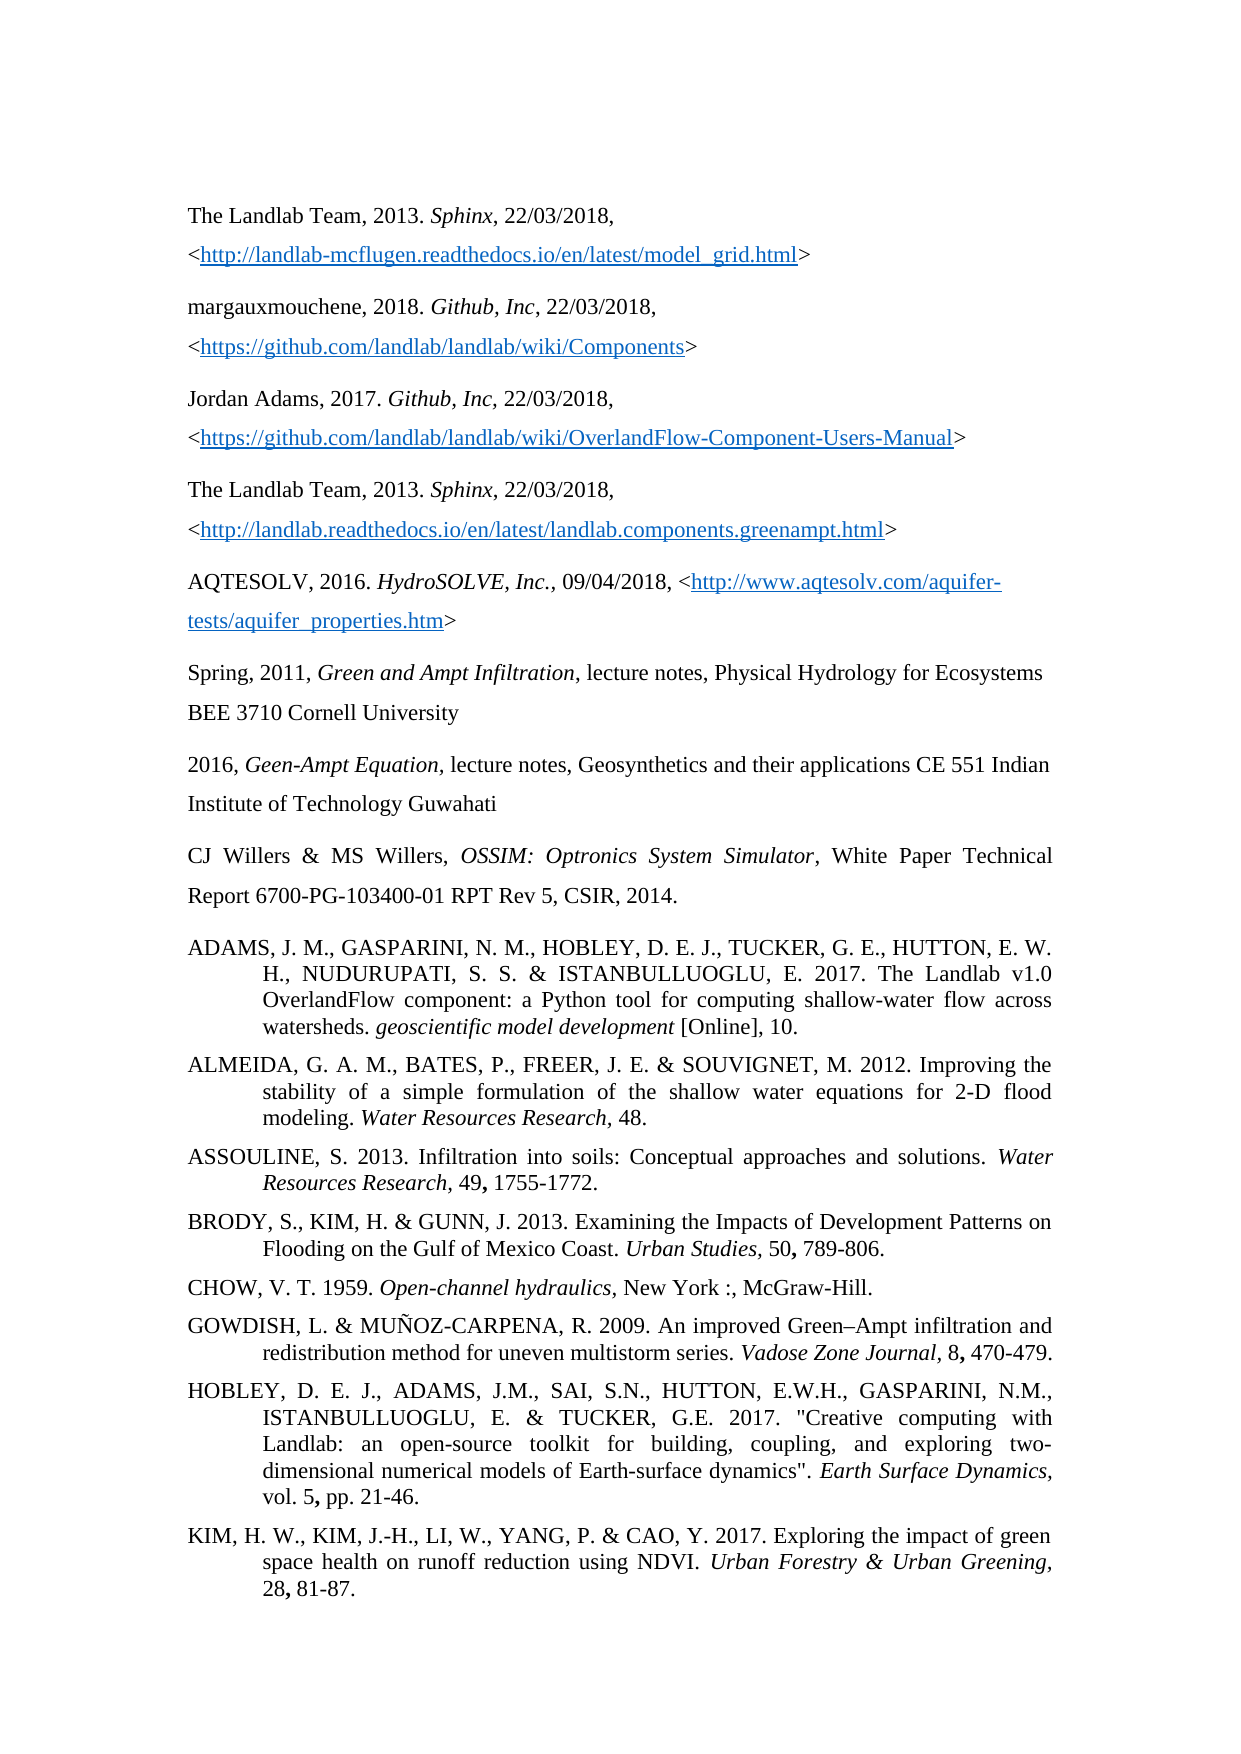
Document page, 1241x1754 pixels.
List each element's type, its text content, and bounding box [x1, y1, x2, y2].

text HOBLEY, D. E. J., ADAMS, J.M., SAI, S.N., HUTTON, E.W.H., GASPARINI, N.M., ISTANBULLUOGLU, E. & TUCKER, G.E. 2017. "Creative computing with Landlab: an open-source toolkit for building, coupling, and exploring two-dimensional numerical models of Earth-surface dynamics". Earth Surface Dynamics, vol. 5, pp. 21-46. [187, 1378, 1053, 1509]
text CHOW, V. T. 1959. Open-channel hydraulics, New York :, McGraw-Hill. [187, 1273, 1053, 1300]
text KIM, H. W., KIM, J.-H., LI, W., YANG, P. & CAO, Y. 2017. Exploring the impact of green space health on runoff reduction using NDVI. Urban Forestry & Urban Greening, 28, 81-87. [187, 1522, 1053, 1601]
text The Landlab Team, 2013. Sphinx, 22/03/2018, <http://landlab-mcflugen.readthedocs.io/en/latest/model_grid.html> [187, 202, 1053, 268]
text margauxmouchene, 2018. Github, Inc, 22/03/2018, <https://github.com/landlab/landlab/wiki/Components> [187, 293, 1053, 359]
text BRODY, S., KIM, H. & GUNN, J. 2013. Examining the Impacts of Development Patterns on Flooding on the Gulf of Mexico Coast. Urban Studies, 50, 789-806. [187, 1208, 1053, 1261]
text 2016, Geen-Ampt Equation, lecture notes, Geosynthetics and their applications CE 551 Indian Institute of Technology Guwahati [187, 751, 1053, 817]
text ASSOULINE, S. 2013. Infiltration into soils: Conceptual approaches and solutions. Water Resources Research, 49, 1755-1772. [187, 1143, 1053, 1196]
text Jordan Adams, 2017. Github, Inc, 22/03/2018, <https://github.com/landlab/landlab/wiki/OverlandFlow-Component-Users-Manual> [187, 385, 1053, 451]
text AQTESOLV, 2016. HydroSOLVE, Inc., 09/04/2018, <http://www.aqtesolv.com/aquifer-tests/aquifer_properties.htm> [187, 568, 1053, 634]
text ALMEIDA, G. A. M., BATES, P., FREER, J. E. & SOUVIGNET, M. 2012. Improving the stability of a simple formulation of the shallow water equations for 2‐D flood modeling. Water Resources Research, 48. [187, 1052, 1053, 1131]
text CJ Willers & MS Willers, OSSIM: Optronics System Simulator, White Paper Technical Report 6700-PG-103400-01 RPT Rev 5, CSIR, 2014. [187, 842, 1053, 908]
text GOWDISH, L. & MUÑOZ-CARPENA, R. 2009. An improved Green–Ampt infiltration and redistribution method for uneven multistorm series. Vadose Zone Journal, 8, 470-479. [187, 1312, 1053, 1365]
text The Landlab Team, 2013. Sphinx, 22/03/2018, <http://landlab.readthedocs.io/en/latest/landlab.components.greenampt.html> [187, 476, 1053, 542]
text Spring, 2011, Green and Ampt Infiltration, lecture notes, Physical Hydrology for Ecosystems BEE 3710 Cornell University [187, 659, 1053, 725]
text ADAMS, J. M., GASPARINI, N. M., HOBLEY, D. E. J., TUCKER, G. E., HUTTON, E. W. H., NUDURUPATI, S. S. & ISTANBULLUOGLU, E. 2017. The Landlab v1.0 OverlandFlow component: a Python tool for computing shallow-water flow across watersheds. geoscientific model development [Online], 10. [187, 934, 1053, 1039]
